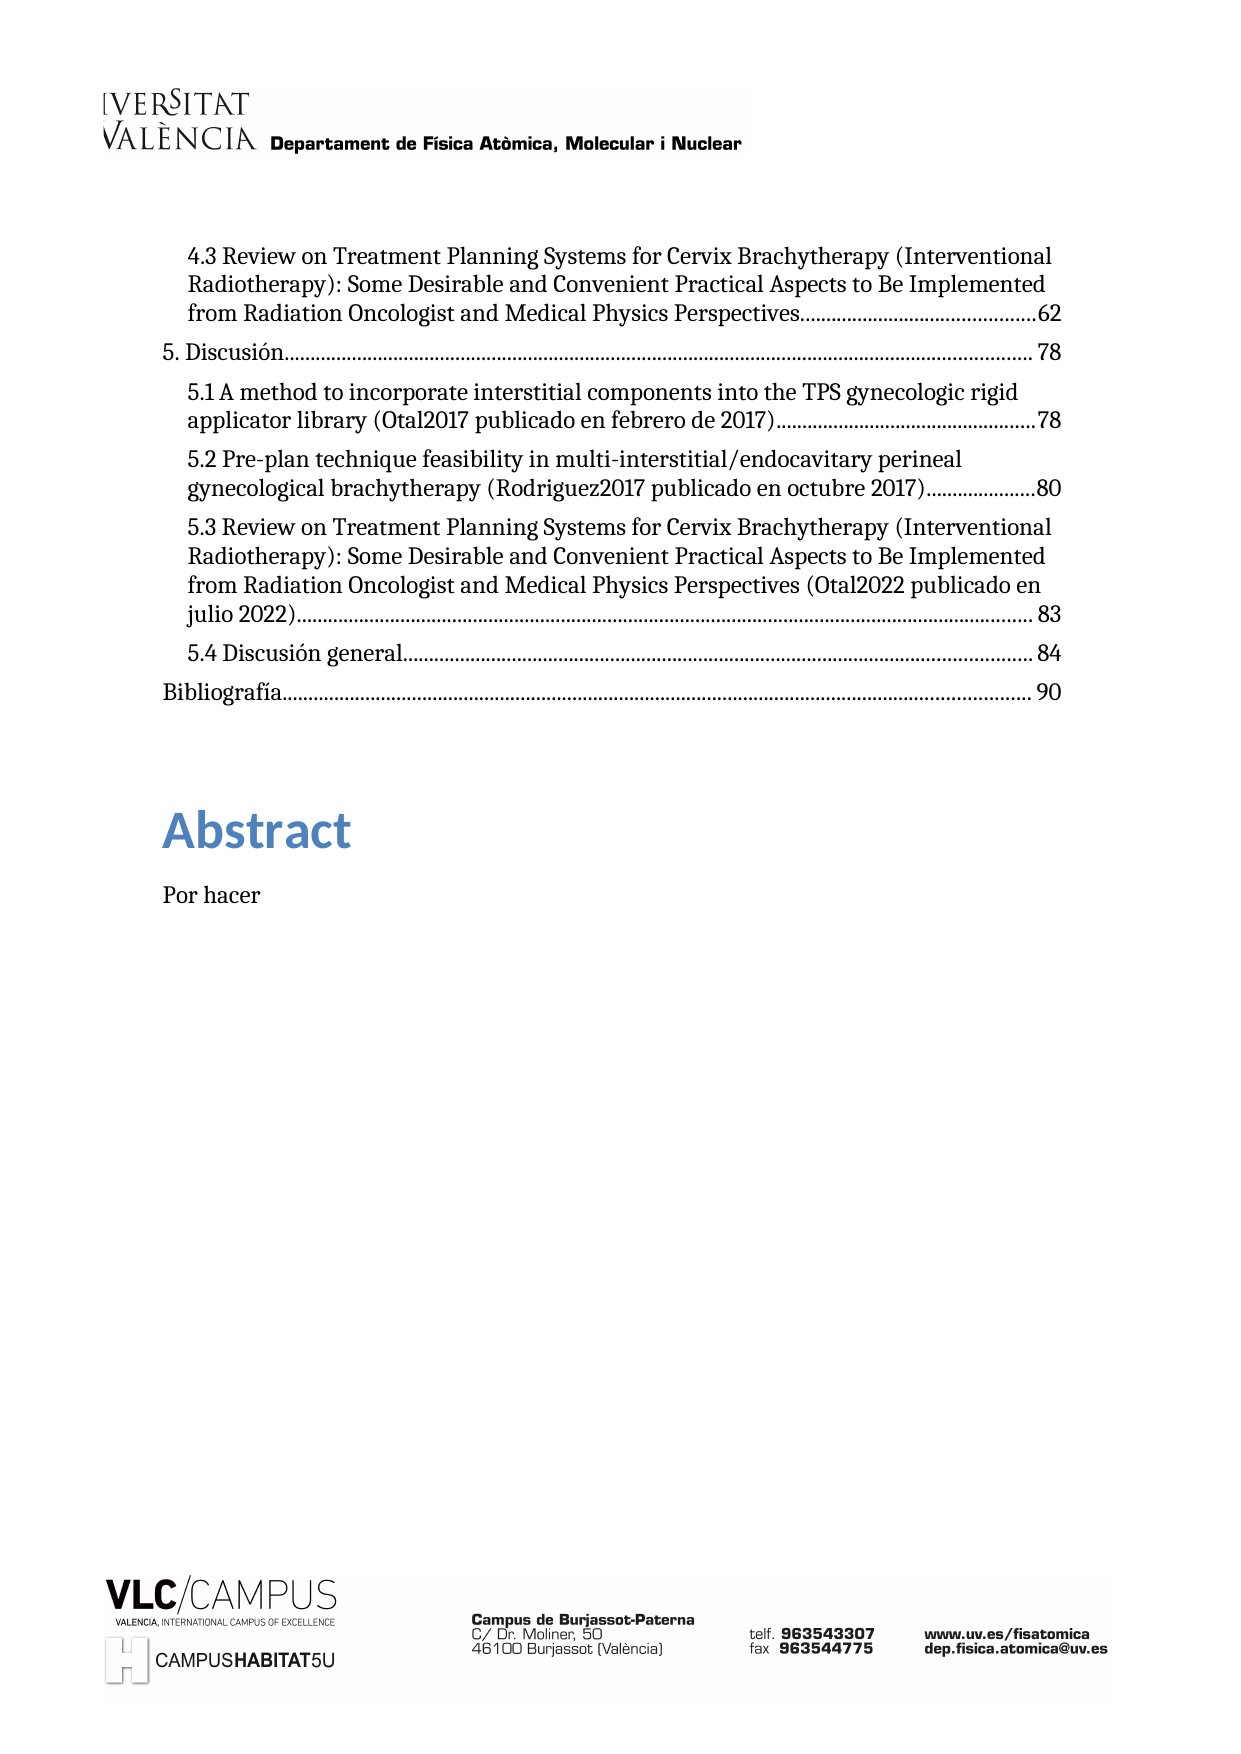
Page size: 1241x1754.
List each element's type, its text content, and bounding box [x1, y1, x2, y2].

picture [103, 1575, 1113, 1701]
text Por hacer [162, 881, 1063, 909]
subtitle Abstract [162, 796, 1063, 862]
picture [103, 87, 748, 156]
